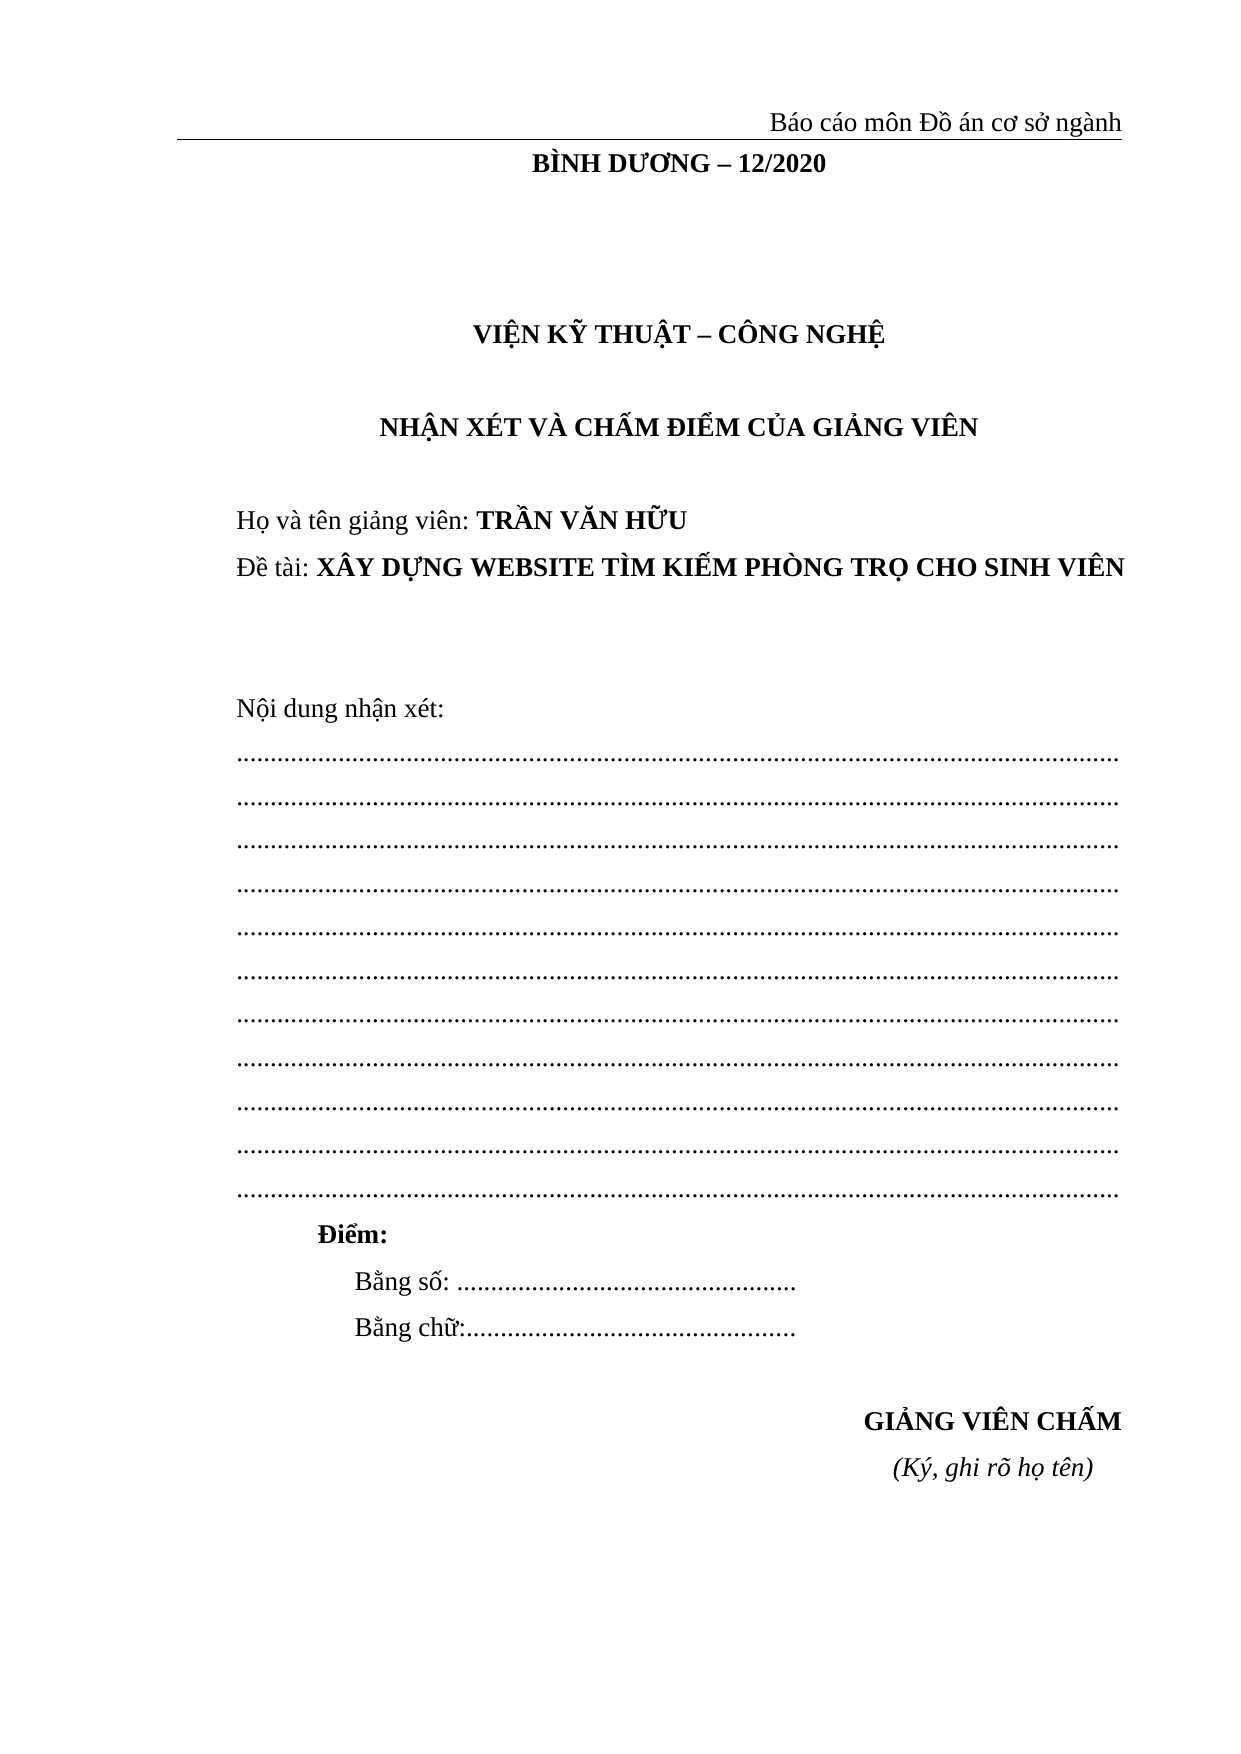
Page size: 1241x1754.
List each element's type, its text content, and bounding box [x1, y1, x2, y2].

text Nội dung nhận xét: [177, 693, 1122, 724]
text Họ và tên giảng viên: TRẦN VĂN HỮU [177, 504, 1122, 536]
text VIỆN KỸ THUẬT – CÔNG NGHỆ [177, 318, 1122, 349]
text (Ký, ghi rõ họ tên) [177, 1452, 1096, 1483]
text Bằng số: [177, 1265, 1122, 1296]
text BÌNH DƯƠNG – 12/2020 [177, 148, 1122, 179]
text GIẢNG VIÊN CHẤM [177, 1405, 1122, 1436]
text NHẬN XÉT VÀ CHẤM ĐIỂM CỦA GIẢNG VIÊN [177, 411, 1122, 442]
text Bằng chữ: [177, 1312, 1122, 1343]
text Điểm: [177, 1218, 1122, 1249]
text Đề tài: XÂY DỰNG WEBSITE TÌM KIẾM PHÒNG TRỌ CHO SINH VIÊN [177, 551, 1133, 582]
